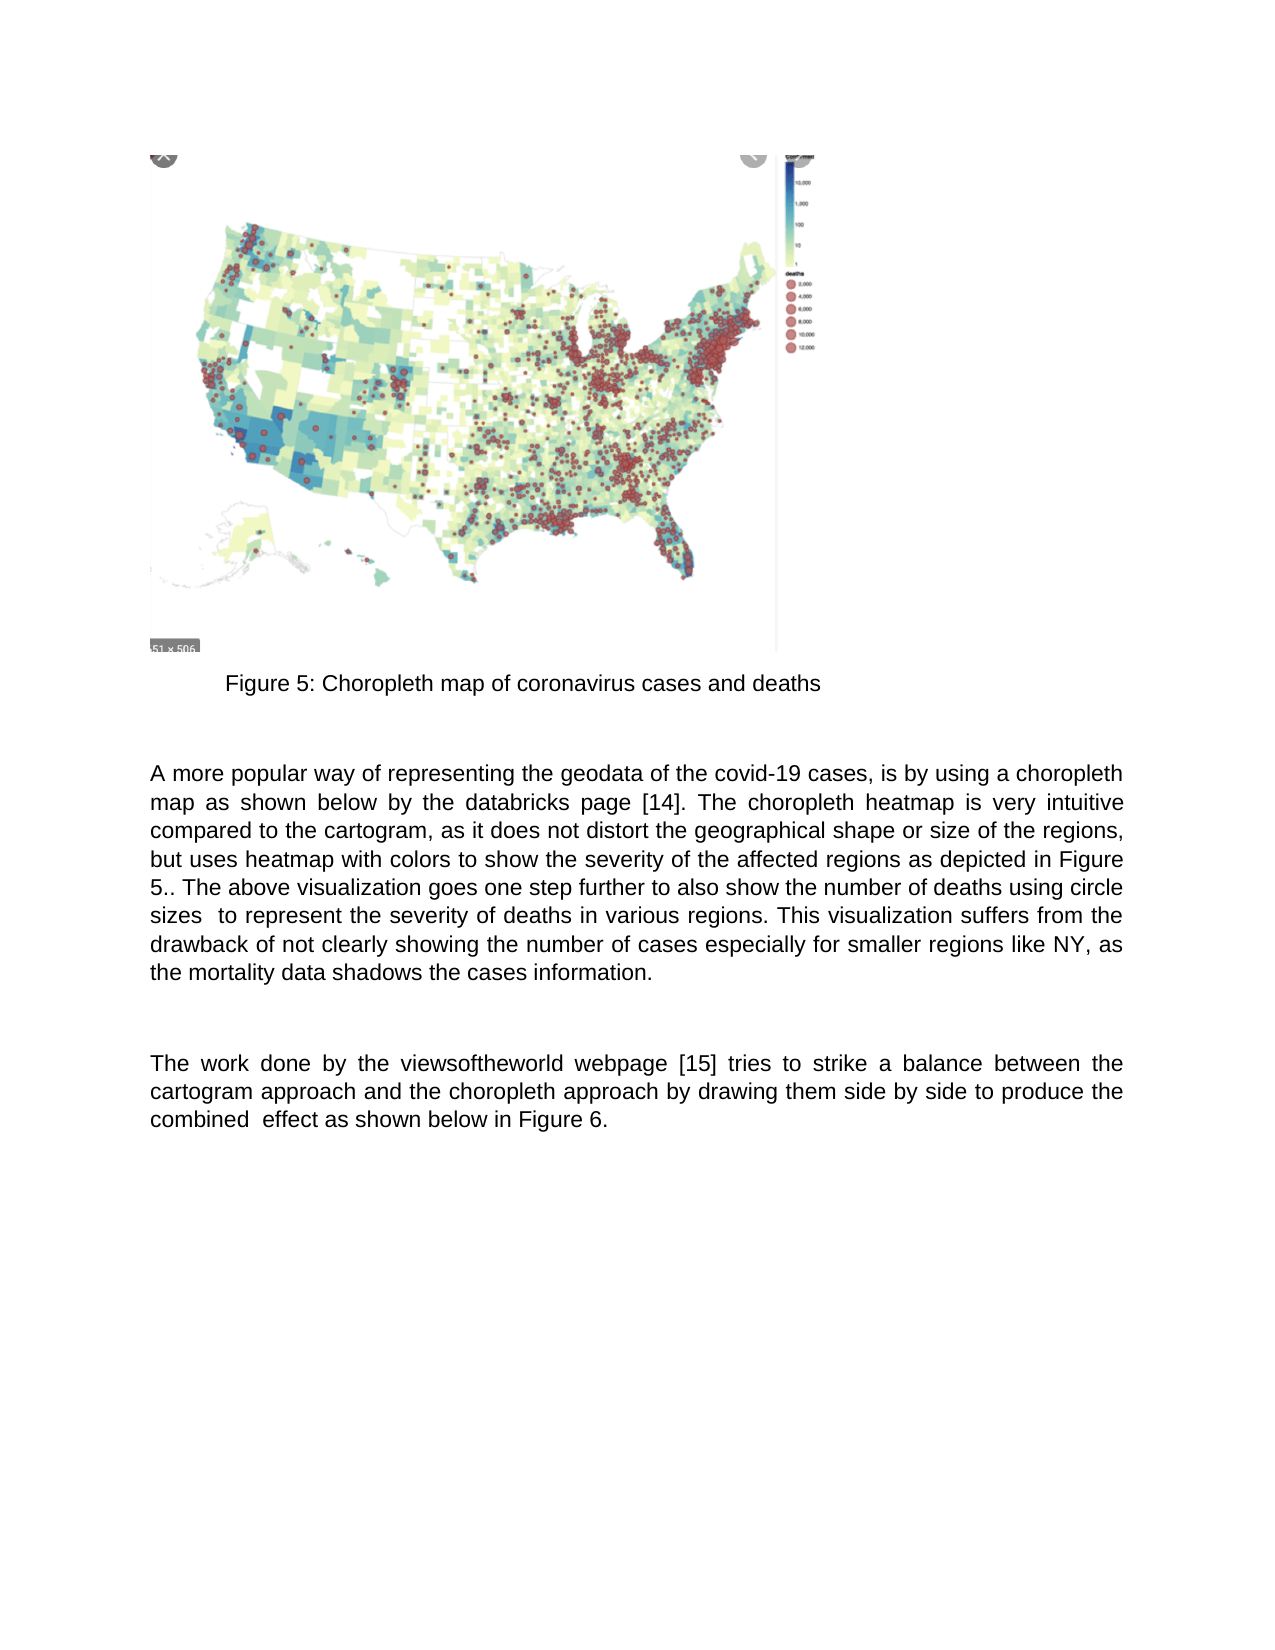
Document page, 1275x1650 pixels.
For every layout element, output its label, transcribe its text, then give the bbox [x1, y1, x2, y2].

text The work done by the viewsoftheworld webpage [15] tries to strike a balance between the cartogram approach and the choropleth approach by drawing them side by side to produce the combined effect as shown below in Figure 6. [150, 1049, 1125, 1133]
text A more popular way of representing the geodata of the covid-19 cases, is by using a choropleth map as shown below by the databricks page [14]. The choropleth heatmap is very intuitive compared to the cartogram, as it does not distort the geographical shape or size of the regions, but uses heatmap with colors to show the severity of the affected regions as depicted in Figure 5.. The above visualization goes one step further to also show the number of deaths using circle sizes to represent the severity of deaths in various regions. This visualization suffers from the drawback of not clearly showing the number of cases especially for smaller regions like NY, as the mortality data shadows the cases information. [150, 760, 1125, 986]
picture [150, 155, 820, 652]
text Figure 5: Choropleth map of coronavirus cases and deaths [150, 670, 1125, 696]
